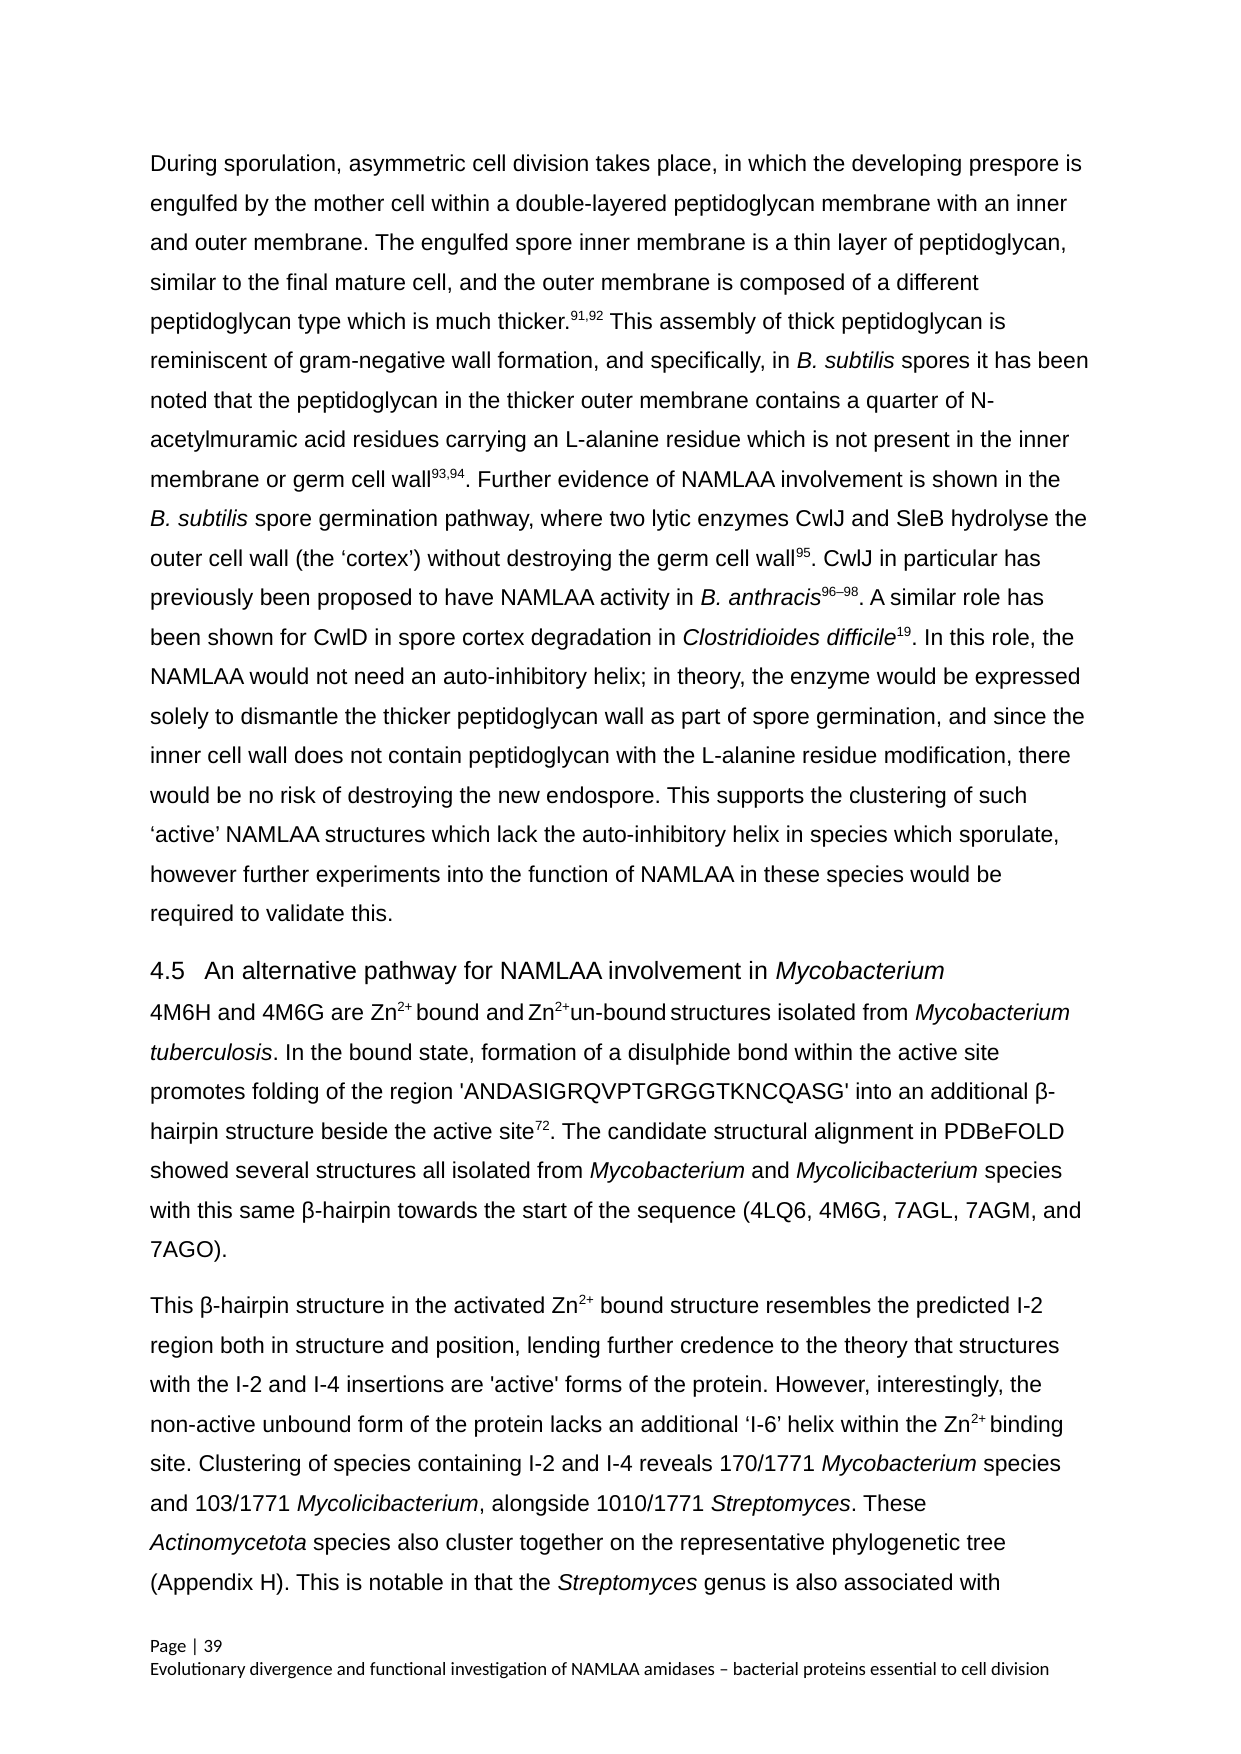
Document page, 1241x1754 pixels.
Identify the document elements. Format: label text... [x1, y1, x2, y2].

text 4M6H and 4M6G are Zn2+ bound and Zn2+un-bound structures isolated from Mycobacterium tuberculosis. In the bound state, formation of a disulphide bond within the active site promotes folding of the region 'ANDASIGRQVPTGRGGTKNCQASG' into an additional β-hairpin structure beside the active site72. The candidate structural alignment in PDBeFOLD showed several structures all isolated from Mycobacterium and Mycolicibacterium species with this same β-hairpin towards the start of the sequence (4LQ6, 4M6G, 7AGL, 7AGM, and 7AGO). [150, 999, 1090, 1263]
text During sporulation, asymmetric cell division takes place, in which the developing prespore is engulfed by the mother cell within a double-layered peptidoglycan membrane with an inner and outer membrane. The engulfed spore inner membrane is a thin layer of peptidoglycan, similar to the final mature cell, and the outer membrane is composed of a different peptidoglycan type which is much thicker.91,92 This assembly of thick peptidoglycan is reminiscent of gram-negative wall formation, and specifically, in B. subtilis spores it has been noted that the peptidoglycan in the thicker outer membrane contains a quarter of N-acetylmuramic acid residues carrying an L-alanine residue which is not present in the inner membrane or germ cell wall93,94. Further evidence of NAMLAA involvement is shown in the B. subtilis spore germination pathway, where two lytic enzymes CwlJ and SleB hydrolyse the outer cell wall (the ‘cortex’) without destroying the germ cell wall95. CwlJ in particular has previously been proposed to have NAMLAA activity in B. anthracis96–98. A similar role has been shown for CwlD in spore cortex degradation in Clostridioides difficile19. In this role, the NAMLAA would not need an auto-inhibitory helix; in theory, the enzyme would be expressed solely to dismantle the thicker peptidoglycan wall as part of spore germination, and since the inner cell wall does not contain peptidoglycan with the L-alanine residue modification, there would be no risk of destroying the new endospore. This supports the clustering of such ‘active’ NAMLAA structures which lack the auto-inhibitory helix in species which sporulate, however further experiments into the function of NAMLAA in these species would be required to validate this. [150, 150, 1090, 926]
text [150, 1292, 1090, 1595]
subtitle 4.5 An alternative pathway for NAMLAA involvement in Mycobacterium [150, 956, 1090, 985]
